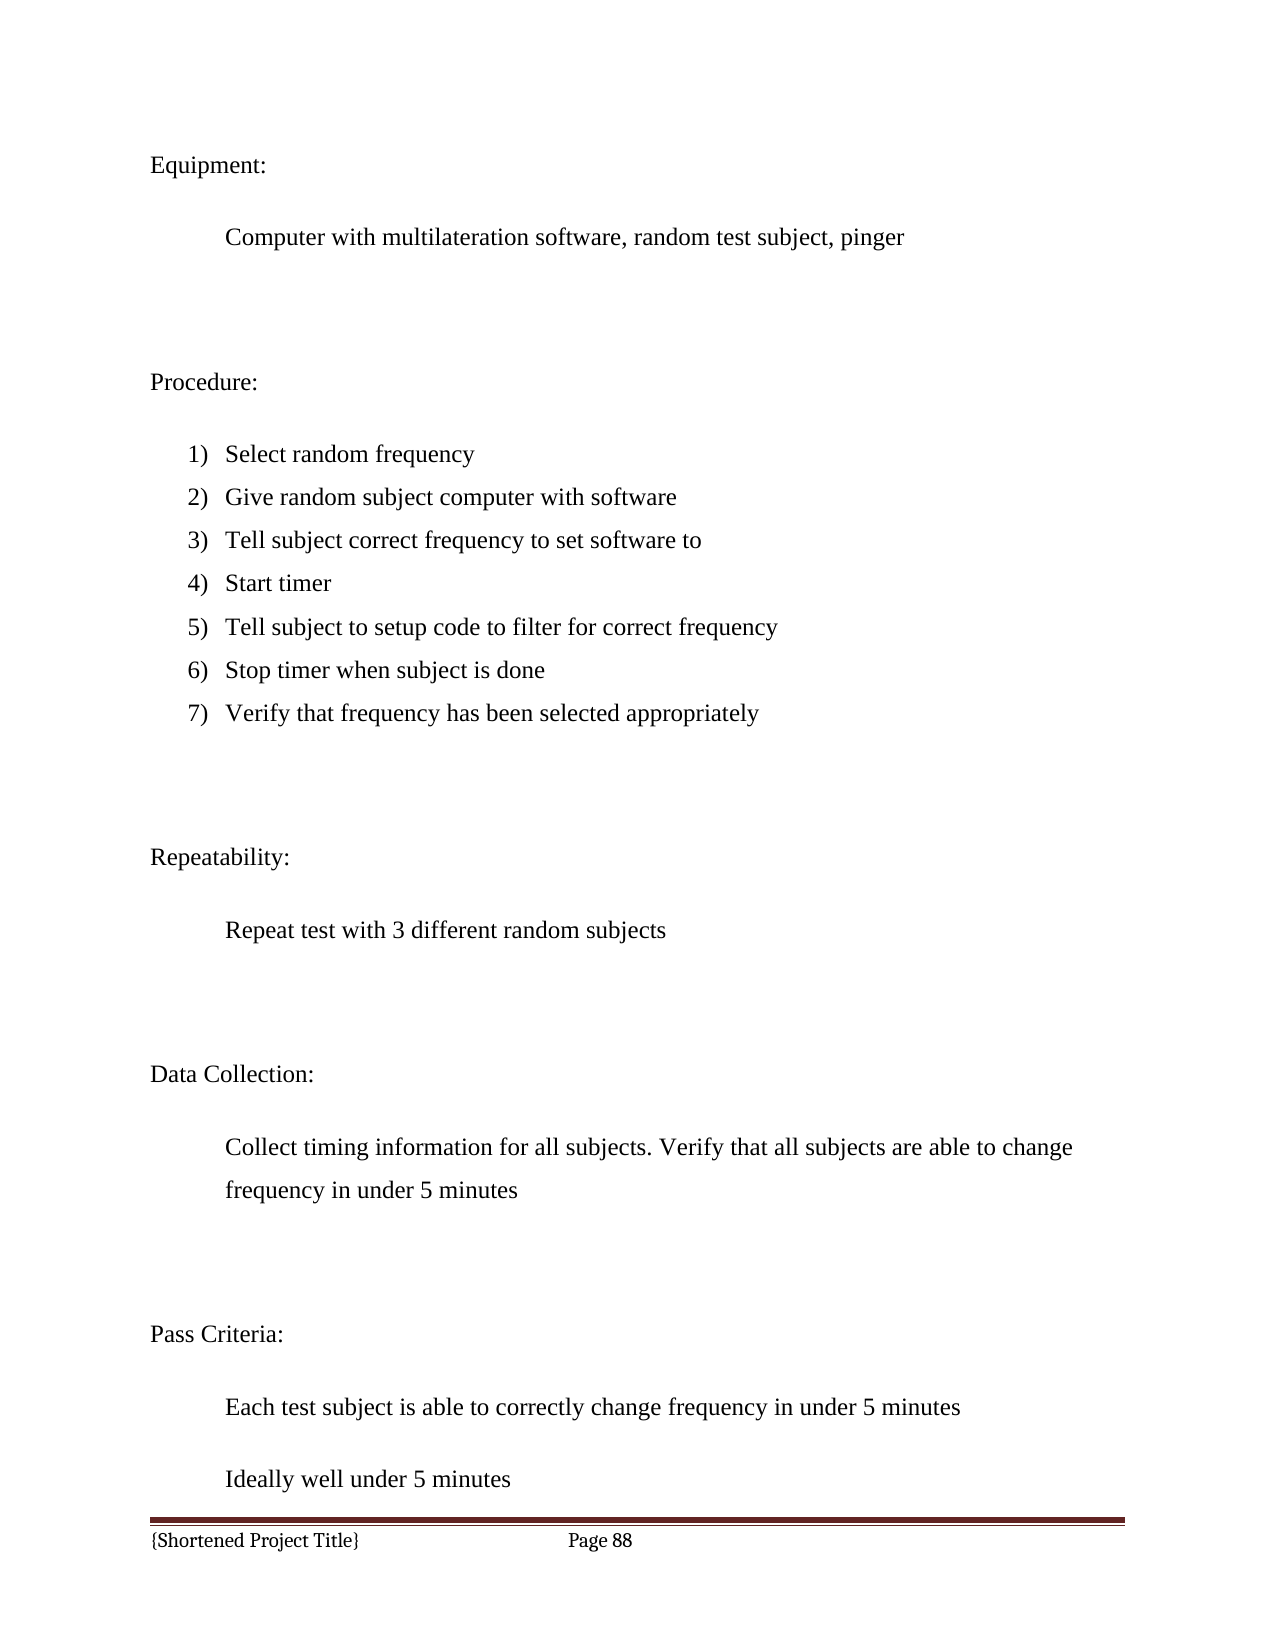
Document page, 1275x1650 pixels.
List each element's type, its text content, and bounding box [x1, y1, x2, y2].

text Collect timing information for all subjects. Verify that all subjects are able to change frequency in under 5 minutes [225, 1132, 1125, 1203]
text Computer with multilateration software, random test subject, pinger [150, 222, 1125, 251]
list Stop timer when subject is done [187, 655, 1125, 683]
text Repeat test with 3 different random subjects [150, 915, 1125, 943]
text Pass Criteria: [150, 1319, 1125, 1348]
text Ideally well under 5 minutes [225, 1464, 1125, 1493]
list Verify that frequency has been selected appropriately [187, 698, 1125, 727]
text Data Collection: [150, 1059, 1125, 1088]
list Start timer [187, 568, 1125, 597]
list Tell subject correct frequency to set software to [187, 525, 1125, 554]
text Equipment: [150, 150, 1125, 179]
list Select random frequency [187, 439, 1125, 468]
text Each test subject is able to correctly change frequency in under 5 minutes [225, 1392, 1125, 1420]
list Tell subject to setup code to filter for correct frequency [187, 612, 1125, 640]
text Repeatability: [150, 842, 1125, 871]
text Procedure: [150, 367, 1125, 396]
list Give random subject computer with software [187, 482, 1125, 511]
